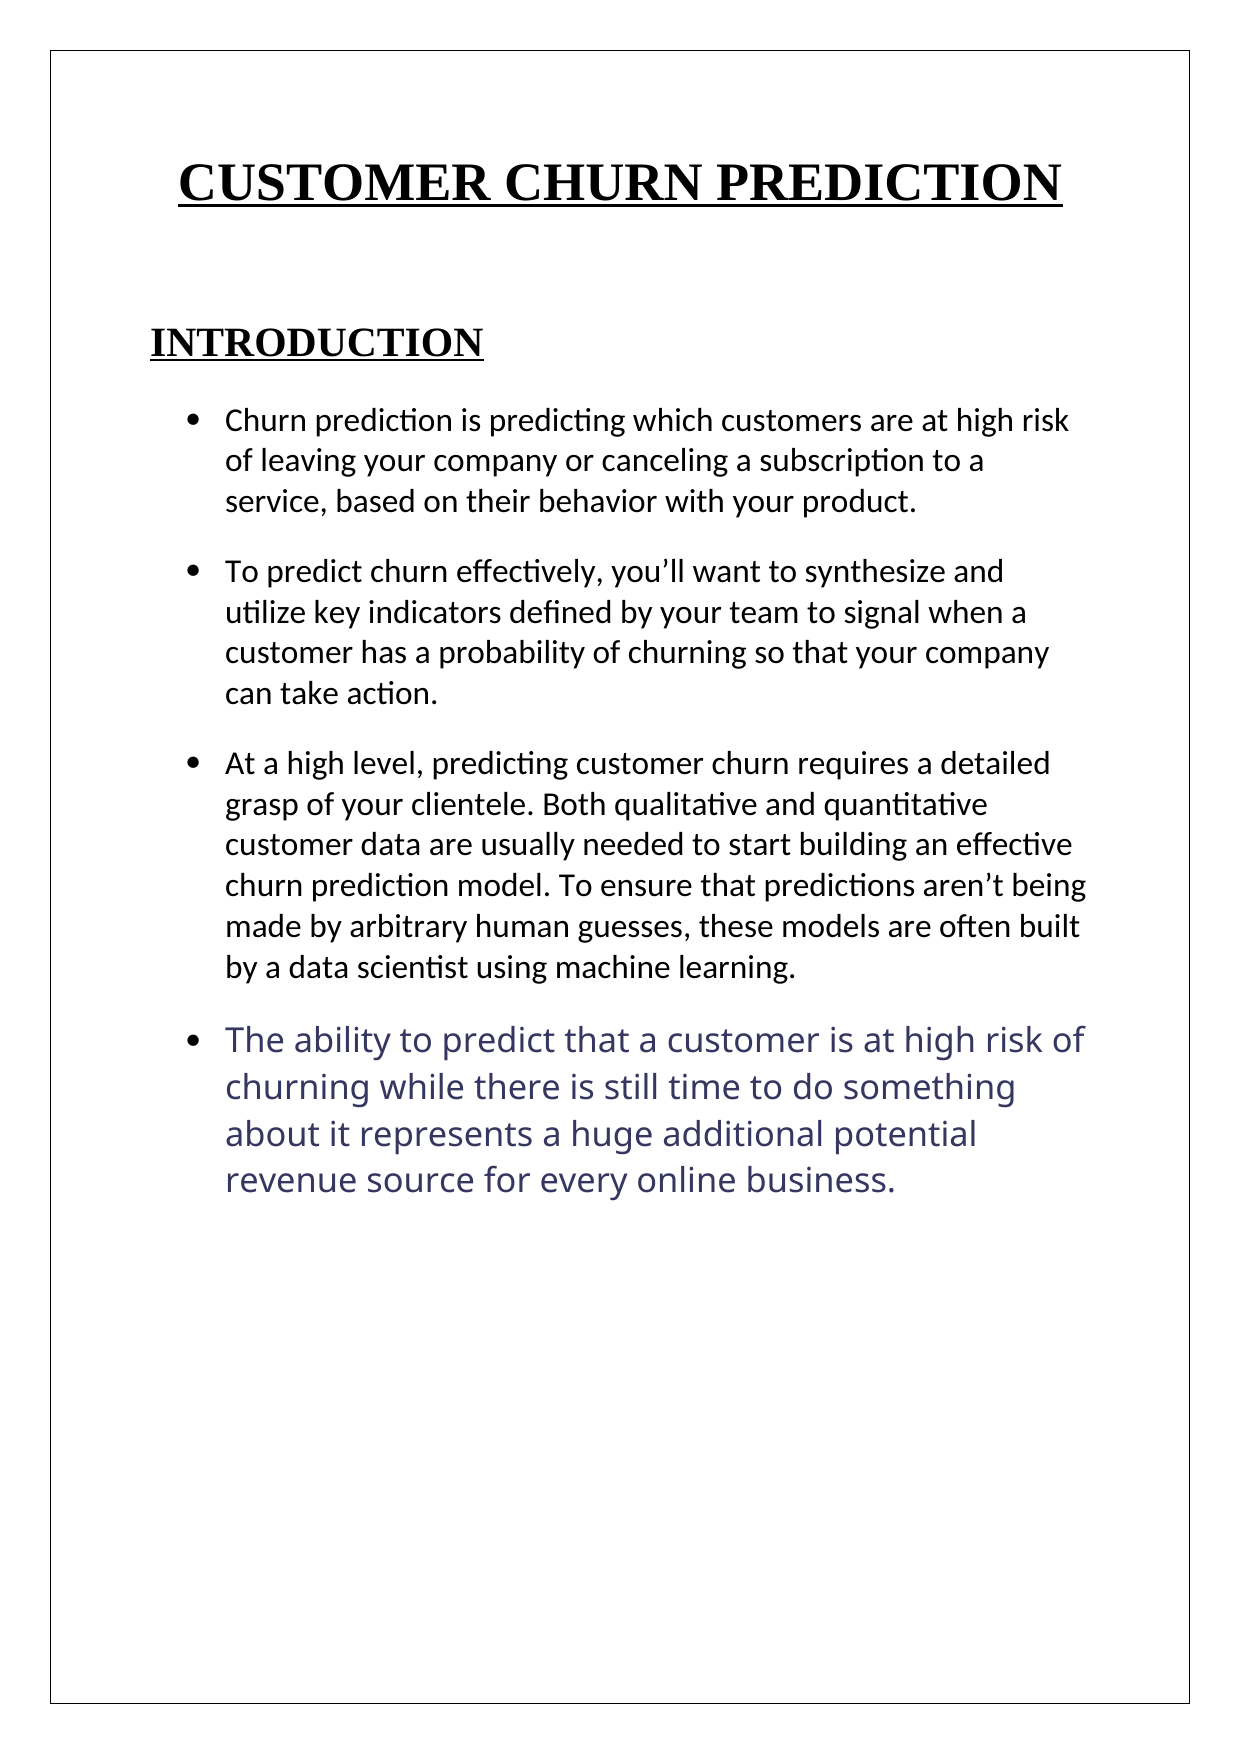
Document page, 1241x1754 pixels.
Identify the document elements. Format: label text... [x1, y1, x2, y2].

text INTRODUCTION [150, 318, 1090, 366]
list The ability to predict that a customer is at high risk of churning while there is still time to do something about it represents a huge additional potential revenue source for every online business. [187, 1016, 1090, 1203]
list Churn prediction is predicting which customers are at high risk of leaving your company or canceling a subscription to a service, based on their behavior with your product. [187, 398, 1090, 521]
text CUSTOMER CHURN PREDICTION [150, 150, 1090, 212]
list At a high level, predicting customer churn requires a detailed grasp of your clientele. Both qualitative and quantitative customer data are usually needed to start building an effective churn prediction model. To ensure that predictions aren’t being made by arbitrary human guesses, these models are often built by a data scientist using machine learning. [187, 742, 1090, 986]
list To predict churn effectively, you’ll want to synthesize and utilize key indicators defined by your team to signal when a customer has a probability of churning so that your company can take action. [187, 550, 1090, 713]
